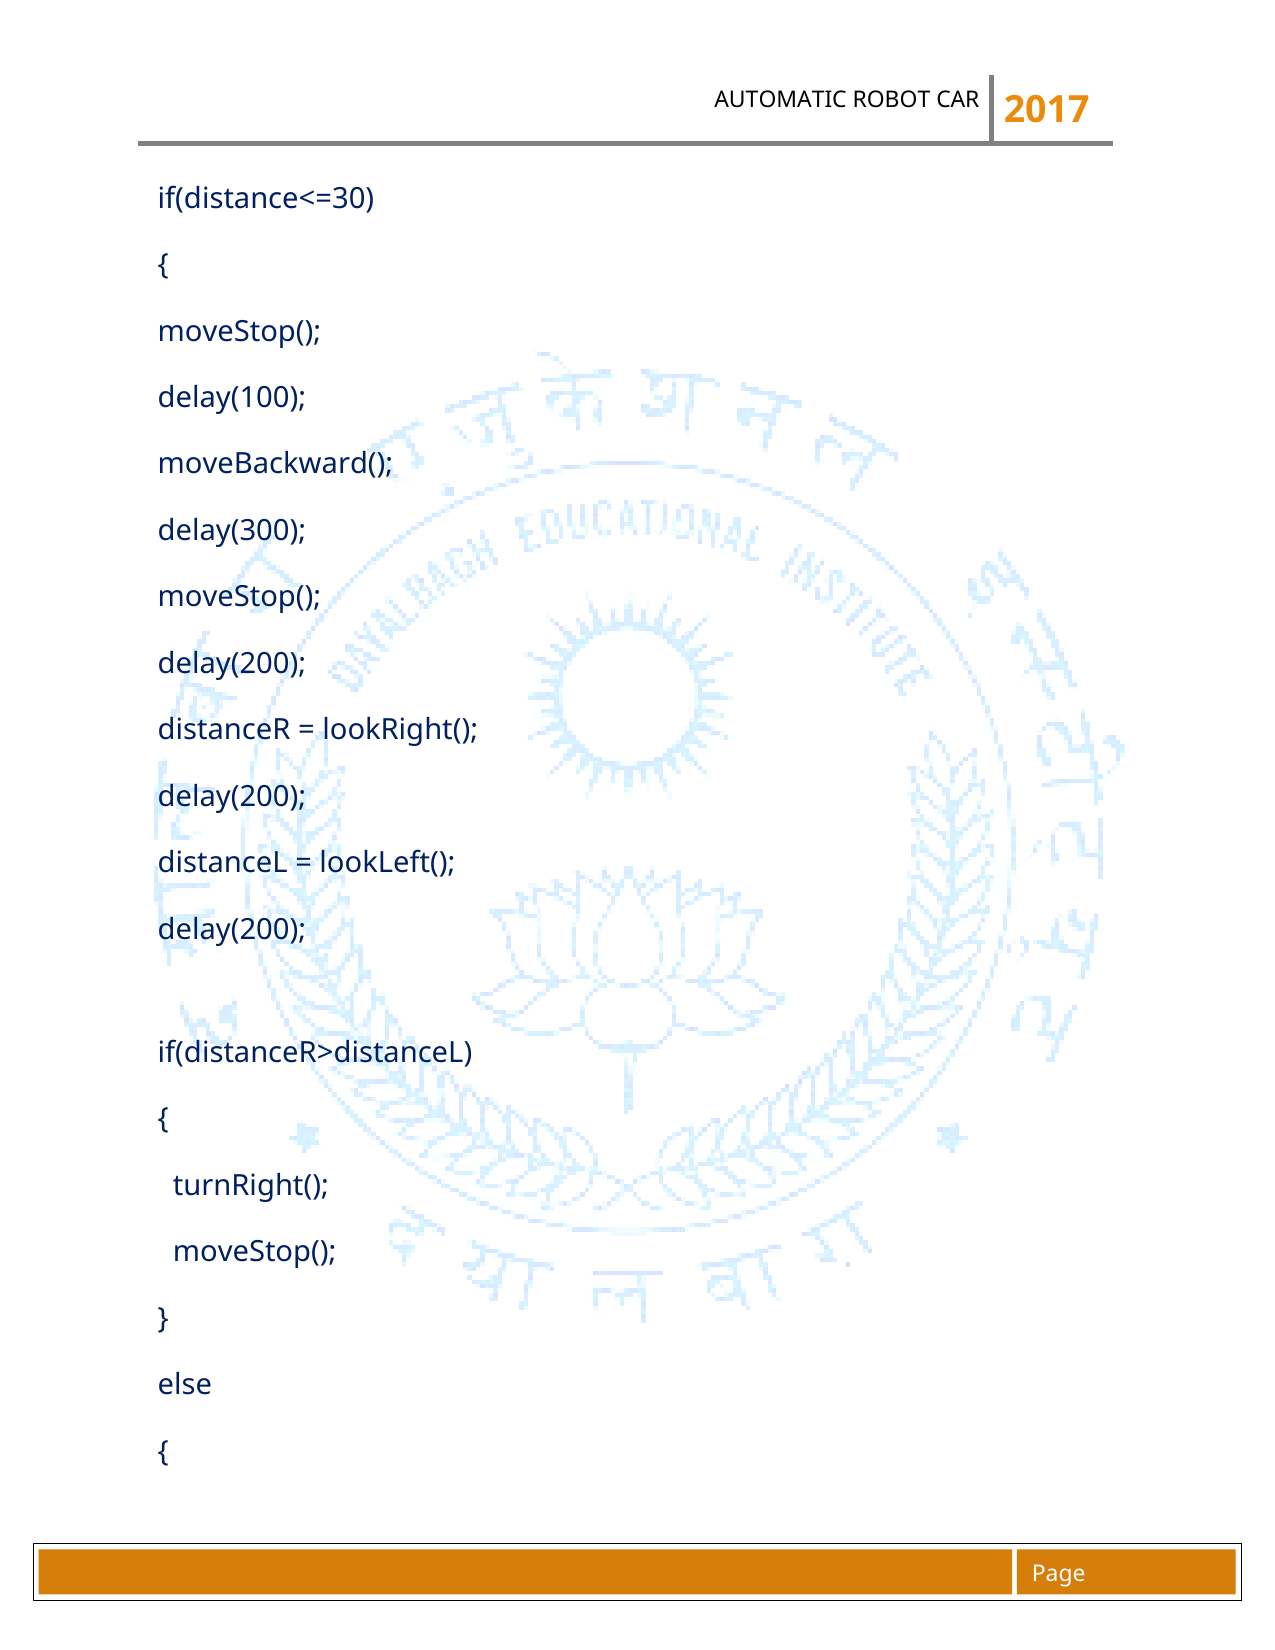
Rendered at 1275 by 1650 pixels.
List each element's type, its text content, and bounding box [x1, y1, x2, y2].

text delay(200); [150, 642, 1125, 682]
text delay(200); [150, 775, 1125, 815]
text if(distance<=30) [150, 177, 1125, 217]
text moveStop(); [150, 310, 1125, 349]
text if(distanceR>distanceL) [150, 1031, 1125, 1071]
text moveBackward(); [150, 443, 1125, 482]
text { [150, 1098, 1125, 1137]
text turnRight(); [150, 1164, 1125, 1204]
text { [150, 1430, 1125, 1470]
text delay(100); [150, 376, 1125, 416]
text distanceL = lookLeft(); [150, 842, 1125, 881]
text { [150, 243, 1125, 283]
text moveStop(); [150, 1231, 1125, 1270]
text else [150, 1363, 1125, 1403]
text } [150, 1297, 1125, 1337]
text delay(200); [150, 908, 1125, 948]
text moveStop(); [150, 576, 1125, 615]
text distanceR = lookRight(); [150, 709, 1125, 748]
text delay(300); [150, 509, 1125, 549]
